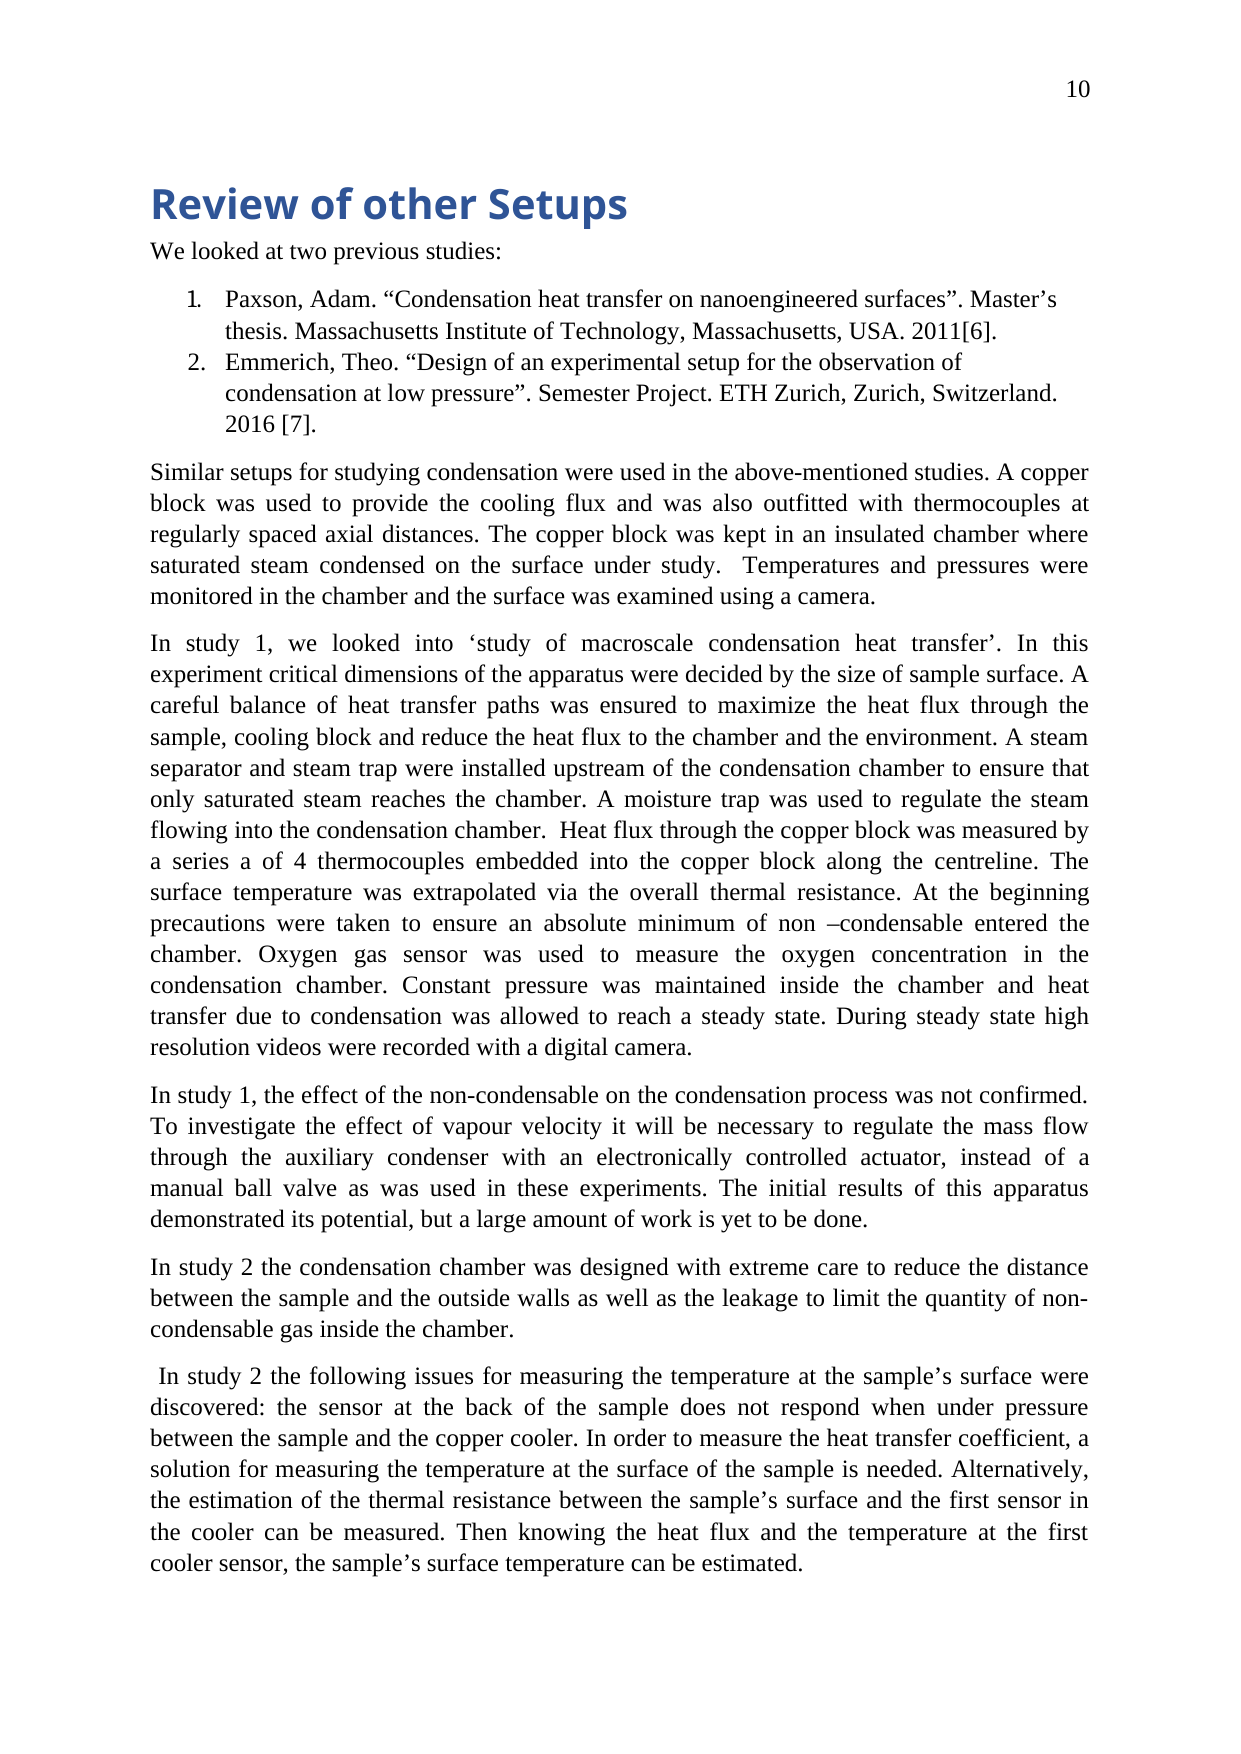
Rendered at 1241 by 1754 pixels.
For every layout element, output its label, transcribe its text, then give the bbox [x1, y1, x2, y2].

text In study 1, we looked into ‘study of macroscale condensation heat transfer’. In this experiment critical dimensions of the apparatus were decided by the size of sample surface. A careful balance of heat transfer paths was ensured to maximize the heat flux through the sample, cooling block and reduce the heat flux to the chamber and the environment. A steam separator and steam trap were installed upstream of the condensation chamber to ensure that only saturated steam reaches the chamber. A moisture trap was used to regulate the steam flowing into the condensation chamber. Heat flux through the copper block was measured by a series a of 4 thermocouples embedded into the copper block along the centreline. The surface temperature was extrapolated via the overall thermal resistance. At the beginning precautions were taken to ensure an absolute minimum of non –condensable entered the chamber. Oxygen gas sensor was used to measure the oxygen concentration in the condensation chamber. Constant pressure was maintained inside the chamber and heat transfer due to condensation was allowed to reach a steady state. During steady state high resolution videos were recorded with a digital camera. [150, 628, 1090, 1061]
text In study 2 the following issues for measuring the temperature at the sample’s surface were discovered: the sensor at the back of the sample does not respond when under pressure between the sample and the copper cooler. In order to measure the heat transfer coefficient, a solution for measuring the temperature at the surface of the sample is needed. Alternatively, the estimation of the thermal resistance between the sample’s surface and the first sensor in the cooler can be measured. Then knowing the heat flux and the temperature at the first cooler sensor, the sample’s surface temperature can be estimated. [150, 1361, 1090, 1576]
list Paxson, Adam. “Condensation heat transfer on nanoengineered surfaces”. Master’s thesis. Massachusetts Institute of Technology, Massachusetts, USA. 2011[6]. [187, 284, 1090, 344]
text In study 1, the effect of the non-condensable on the condensation process was not confirmed. To investigate the effect of vapour velocity it will be necessary to regulate the mass flow through the auxiliary condenser with an electronically controlled actuator, instead of a manual ball valve as was used in these experiments. The initial results of this apparatus demonstrated its potential, but a large amount of work is yet to be done. [150, 1080, 1090, 1233]
text In study 2 the condensation chamber was designed with extreme care to reduce the distance between the sample and the outside walls as well as the leakage to limit the quantity of non-condensable gas inside the chamber. [150, 1252, 1090, 1342]
subtitle Review of other Setups [150, 175, 1090, 232]
text Similar setups for studying condensation were used in the above-mentioned studies. A copper block was used to provide the cooling flux and was also outfitted with thermocouples at regularly spaced axial distances. The copper block was kept in an insulated chamber where saturated steam condensed on the surface under study. Temperatures and pressures were monitored in the chamber and the surface was examined using a camera. [150, 457, 1090, 609]
list Emmerich, Theo. “Design of an experimental setup for the observation of condensation at low pressure”. Semester Project. ETH Zurich, Zurich, Switzerland. 2016 [7]. [187, 347, 1090, 438]
text We looked at two previous studies: [150, 236, 1090, 265]
